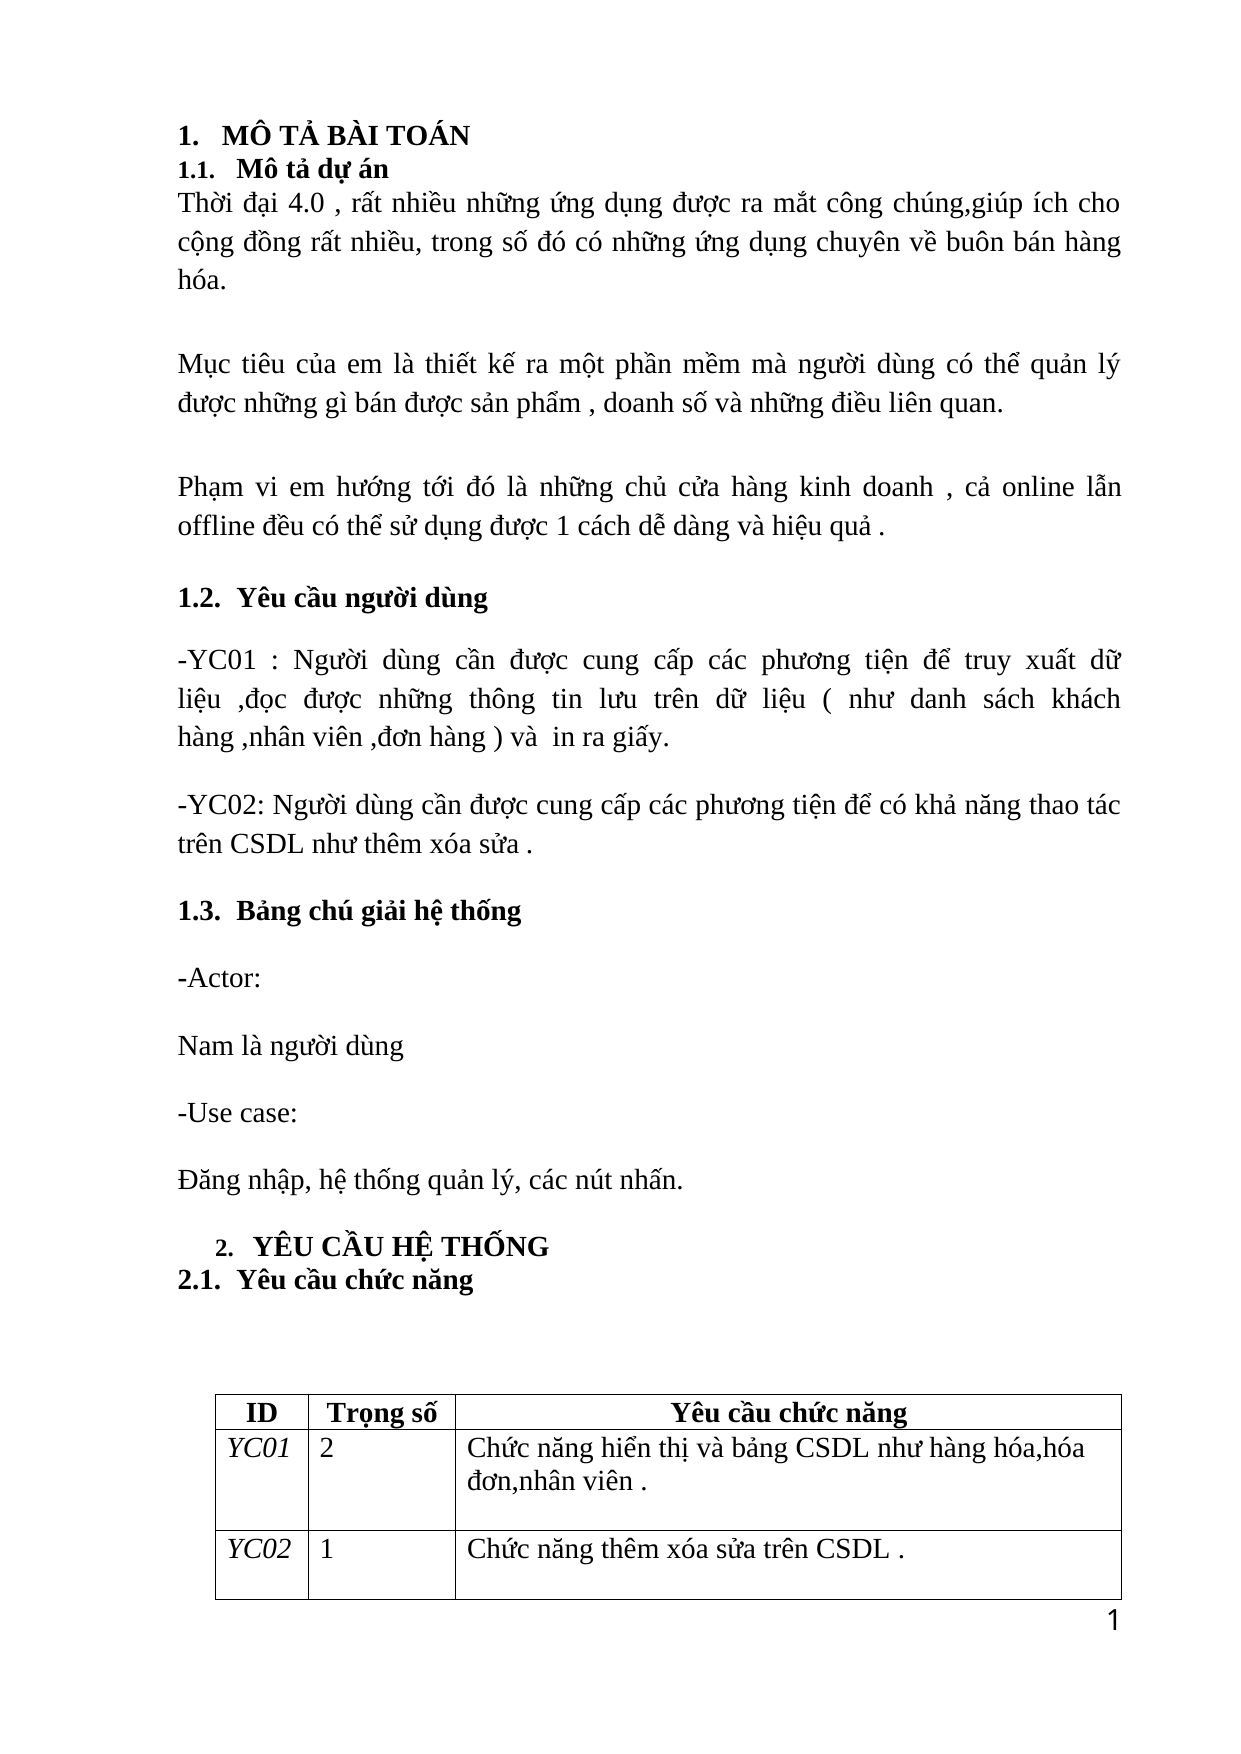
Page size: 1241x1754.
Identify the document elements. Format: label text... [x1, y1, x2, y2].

list YÊU CẦU HỆ THỐNG [215, 1229, 1122, 1262]
list Yêu cầu người dùng [177, 580, 1122, 613]
text Thời đại 4.0 , rất nhiều những ứng dụng được ra mắt công chúng,giúp ích cho cộng đồng rất nhiều, trong số đó có những ứng dụng chuyên về buôn bán hàng hóa. [177, 185, 1122, 296]
text Phạm vi em hướng tới đó là những chủ cửa hàng kinh doanh , cả online lẫn offline đều có thể sử dụng được 1 cách dễ dàng và hiệu quả . [177, 469, 1122, 541]
text Mục tiêu của em là thiết kế ra một phần mềm mà người dùng có thể quản lý được những gì bán được sản phẩm , doanh số và những điều liên quan. [177, 346, 1122, 418]
table_cell Chức năng thêm xóa sửa trên CSDL . [456, 1531, 1121, 1598]
text Nam là người dùng [177, 1028, 1122, 1061]
list Bảng chú giải hệ thống [177, 893, 1122, 927]
table_cell 1 [309, 1531, 455, 1598]
text -Actor: [177, 961, 1122, 994]
table_cell Chức năng hiển thị và bảng CSDL như hàng hóa,hóa đơn,nhân viên . [456, 1430, 1121, 1530]
text -YC01 : Người dùng cần được cung cấp các phương tiện để truy xuất dữ liệu ,đọc được những thông tin lưu trên dữ liệu ( như danh sách khách hàng ,nhân viên ,đơn hàng ) và in ra giấy. [177, 642, 1122, 753]
text -YC02: Người dùng cần được cung cấp các phương tiện để có khả năng thao tác trên CSDL như thêm xóa sửa . [177, 787, 1122, 859]
text -Use case: [177, 1095, 1122, 1128]
table_header ID [216, 1395, 308, 1429]
list MÔ TẢ BÀI TOÁN [177, 118, 1122, 152]
list Mô tả dự án [177, 152, 1122, 185]
table_header Trọng số [309, 1395, 455, 1429]
table_cell 2 [309, 1430, 455, 1530]
table_cell YC01 [216, 1430, 308, 1530]
table_cell YC02 [216, 1531, 308, 1598]
table_header Yêu cầu chức năng [456, 1395, 1121, 1429]
text Đăng nhập, hệ thống quản lý, các nút nhấn. [177, 1162, 1122, 1195]
list Yêu cầu chức năng [177, 1262, 1122, 1296]
